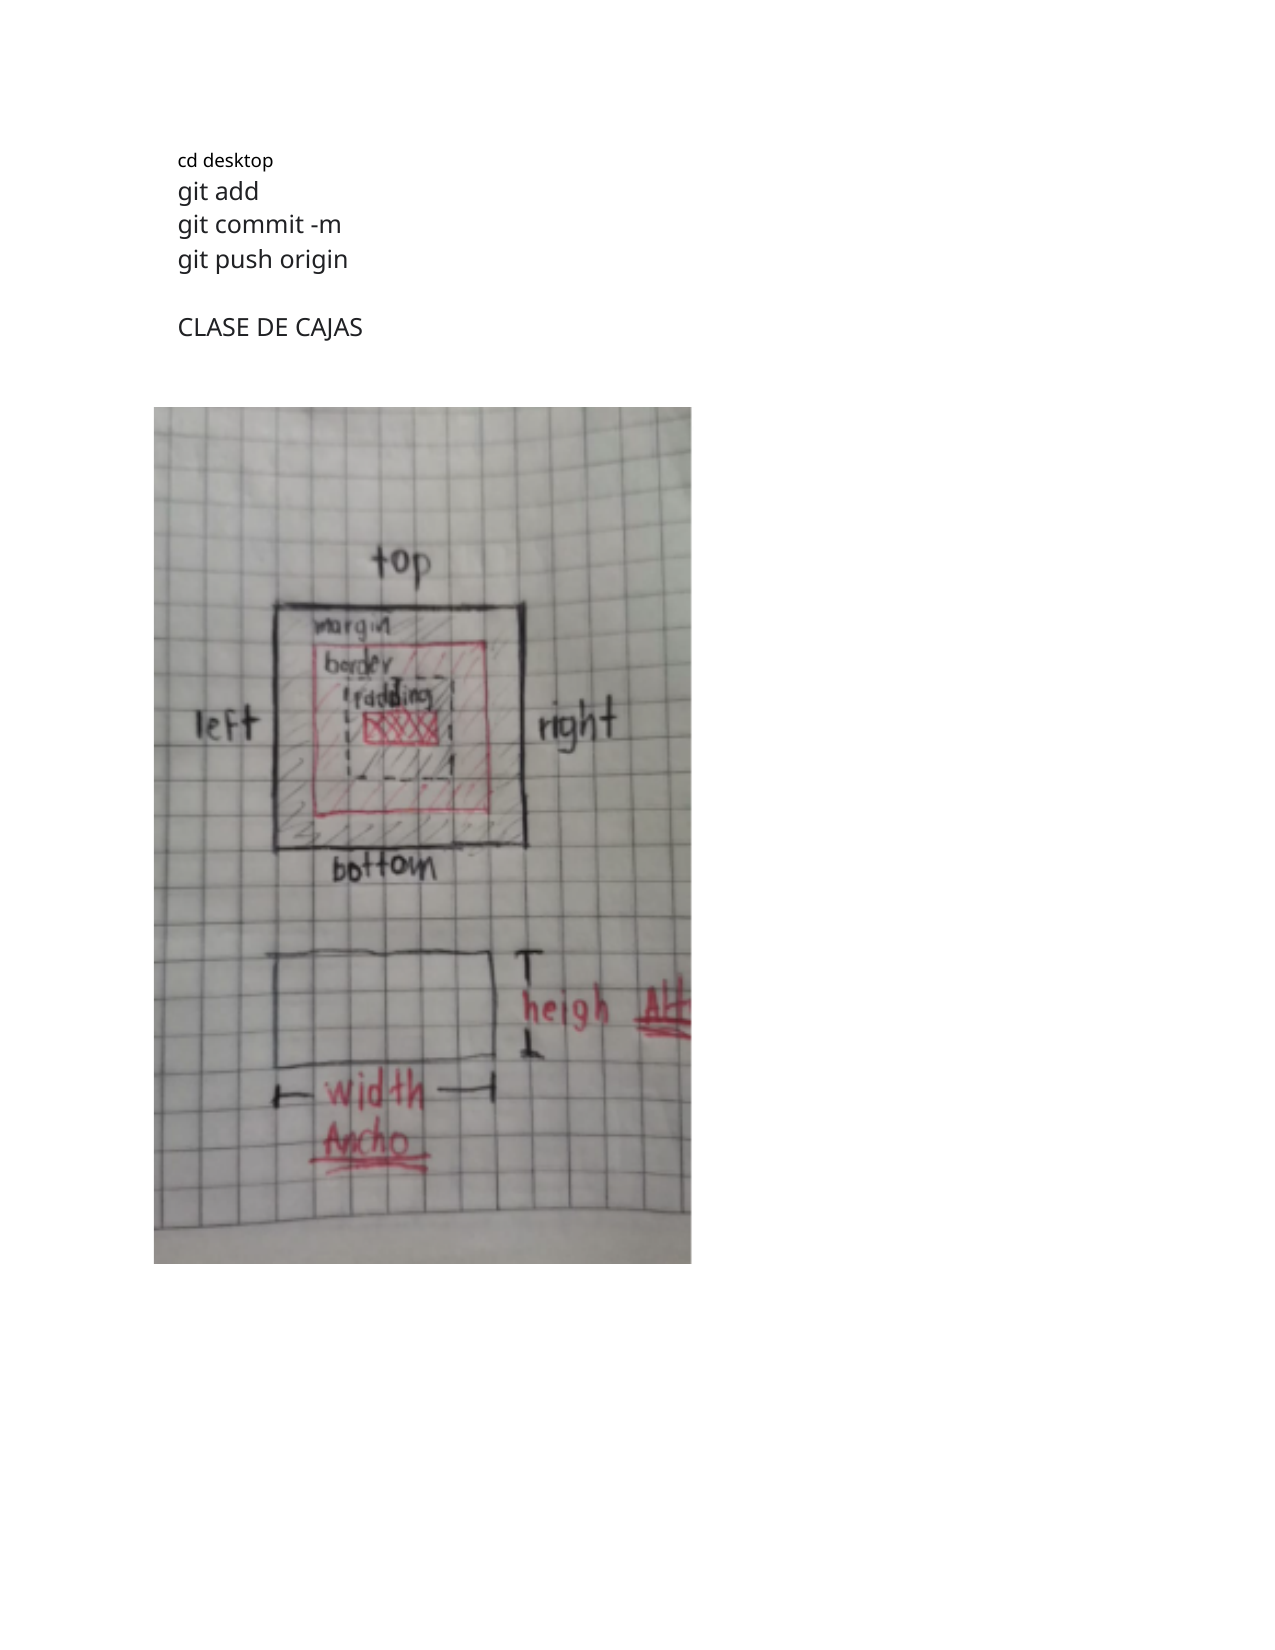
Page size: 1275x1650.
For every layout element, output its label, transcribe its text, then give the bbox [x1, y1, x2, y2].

text git add [177, 173, 1098, 207]
text git commit -m [177, 207, 1098, 241]
picture [153, 407, 694, 1264]
text git push origin [177, 241, 1098, 275]
text cd desktop [177, 148, 1098, 173]
text CLASE DE CAJAS [177, 309, 1098, 343]
